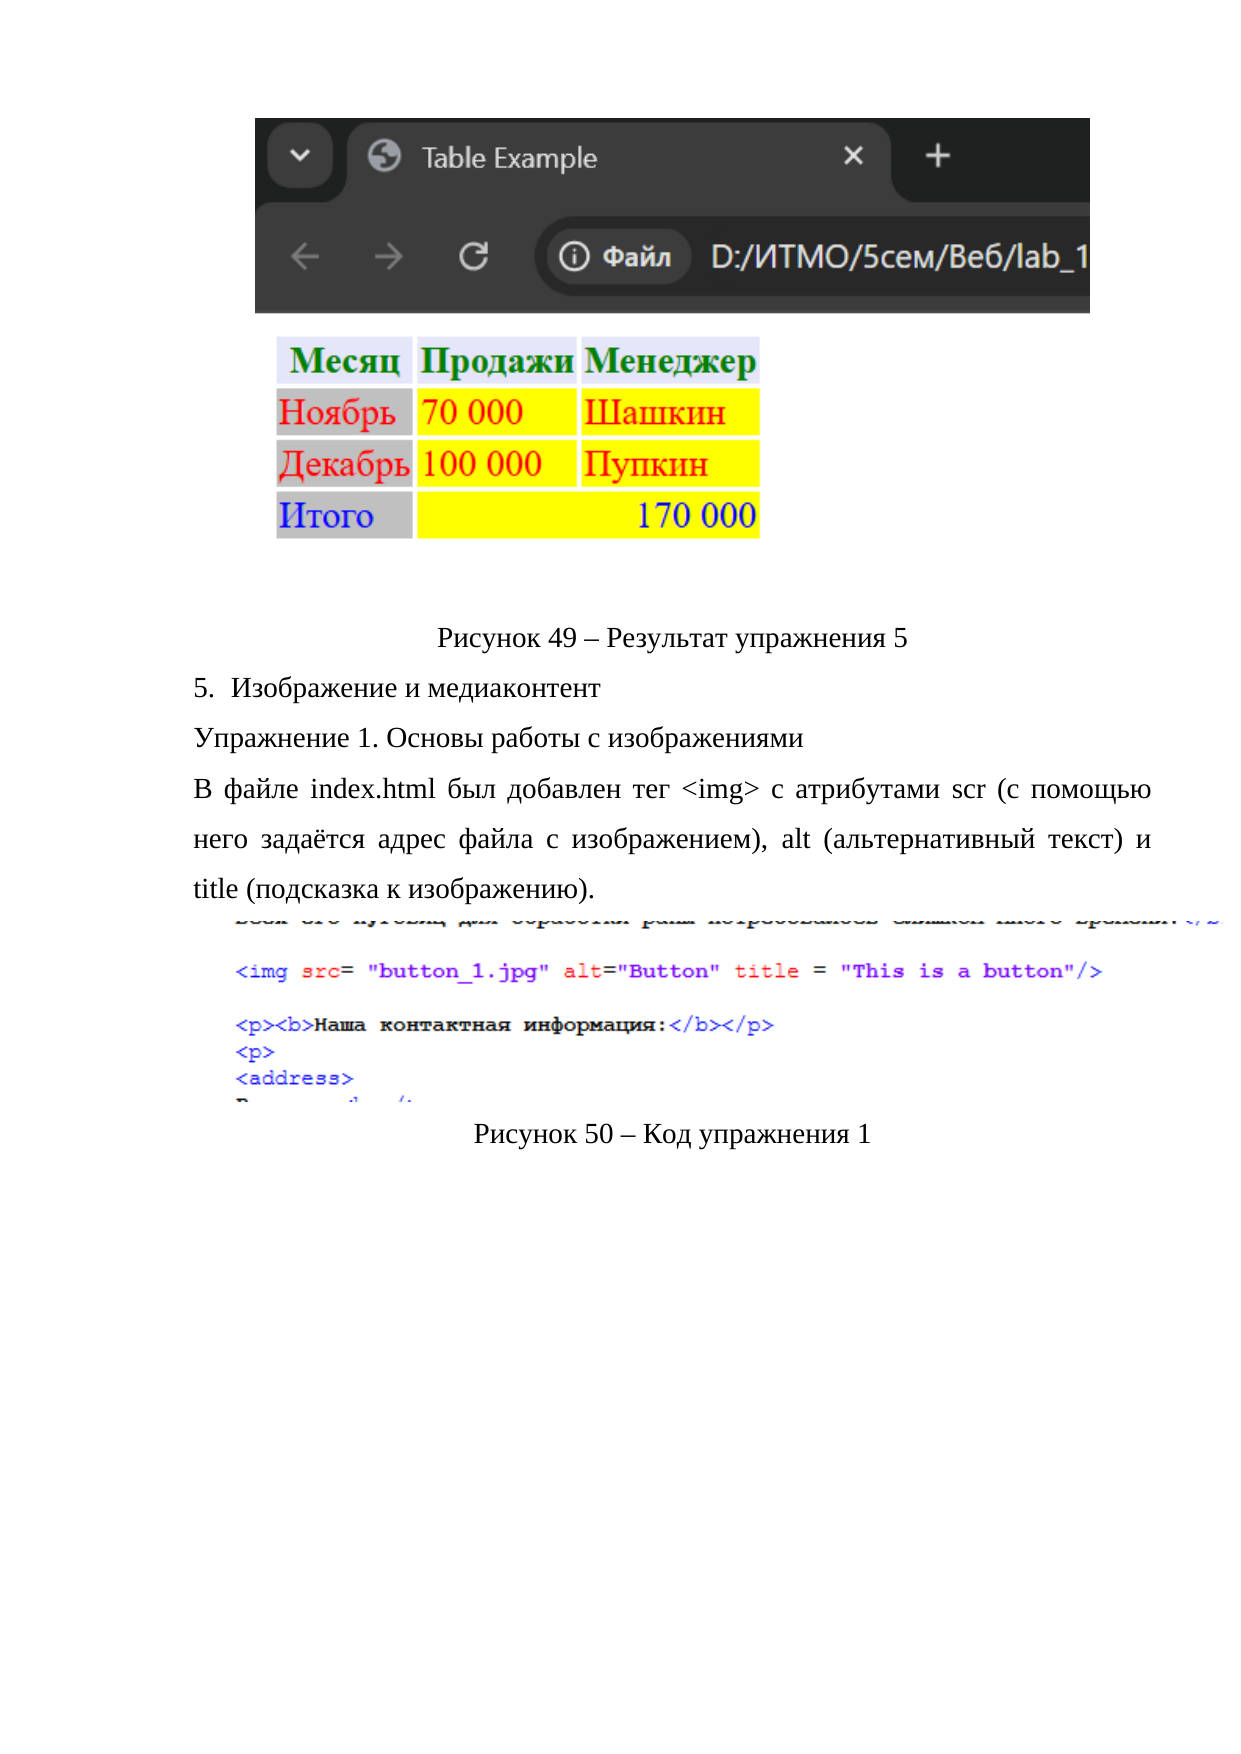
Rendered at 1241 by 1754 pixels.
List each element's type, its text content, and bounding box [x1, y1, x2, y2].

picture [255, 118, 1090, 606]
text Рисунок 49 – Результат упражнения 5 [193, 620, 1152, 653]
picture [193, 921, 1223, 1102]
text Рисунок 50 – Код упражнения 1 [193, 1116, 1152, 1149]
list Изображение и медиаконтент [193, 670, 1152, 704]
text В файле index.html был добавлен тег <img> с атрибутами scr (с помощью него задаётся адрес файла с изображением), alt (альтернативный текст) и title (подсказка к изображению). [193, 771, 1152, 905]
text Упражнение 1. Основы работы с изображениями [193, 721, 1152, 754]
